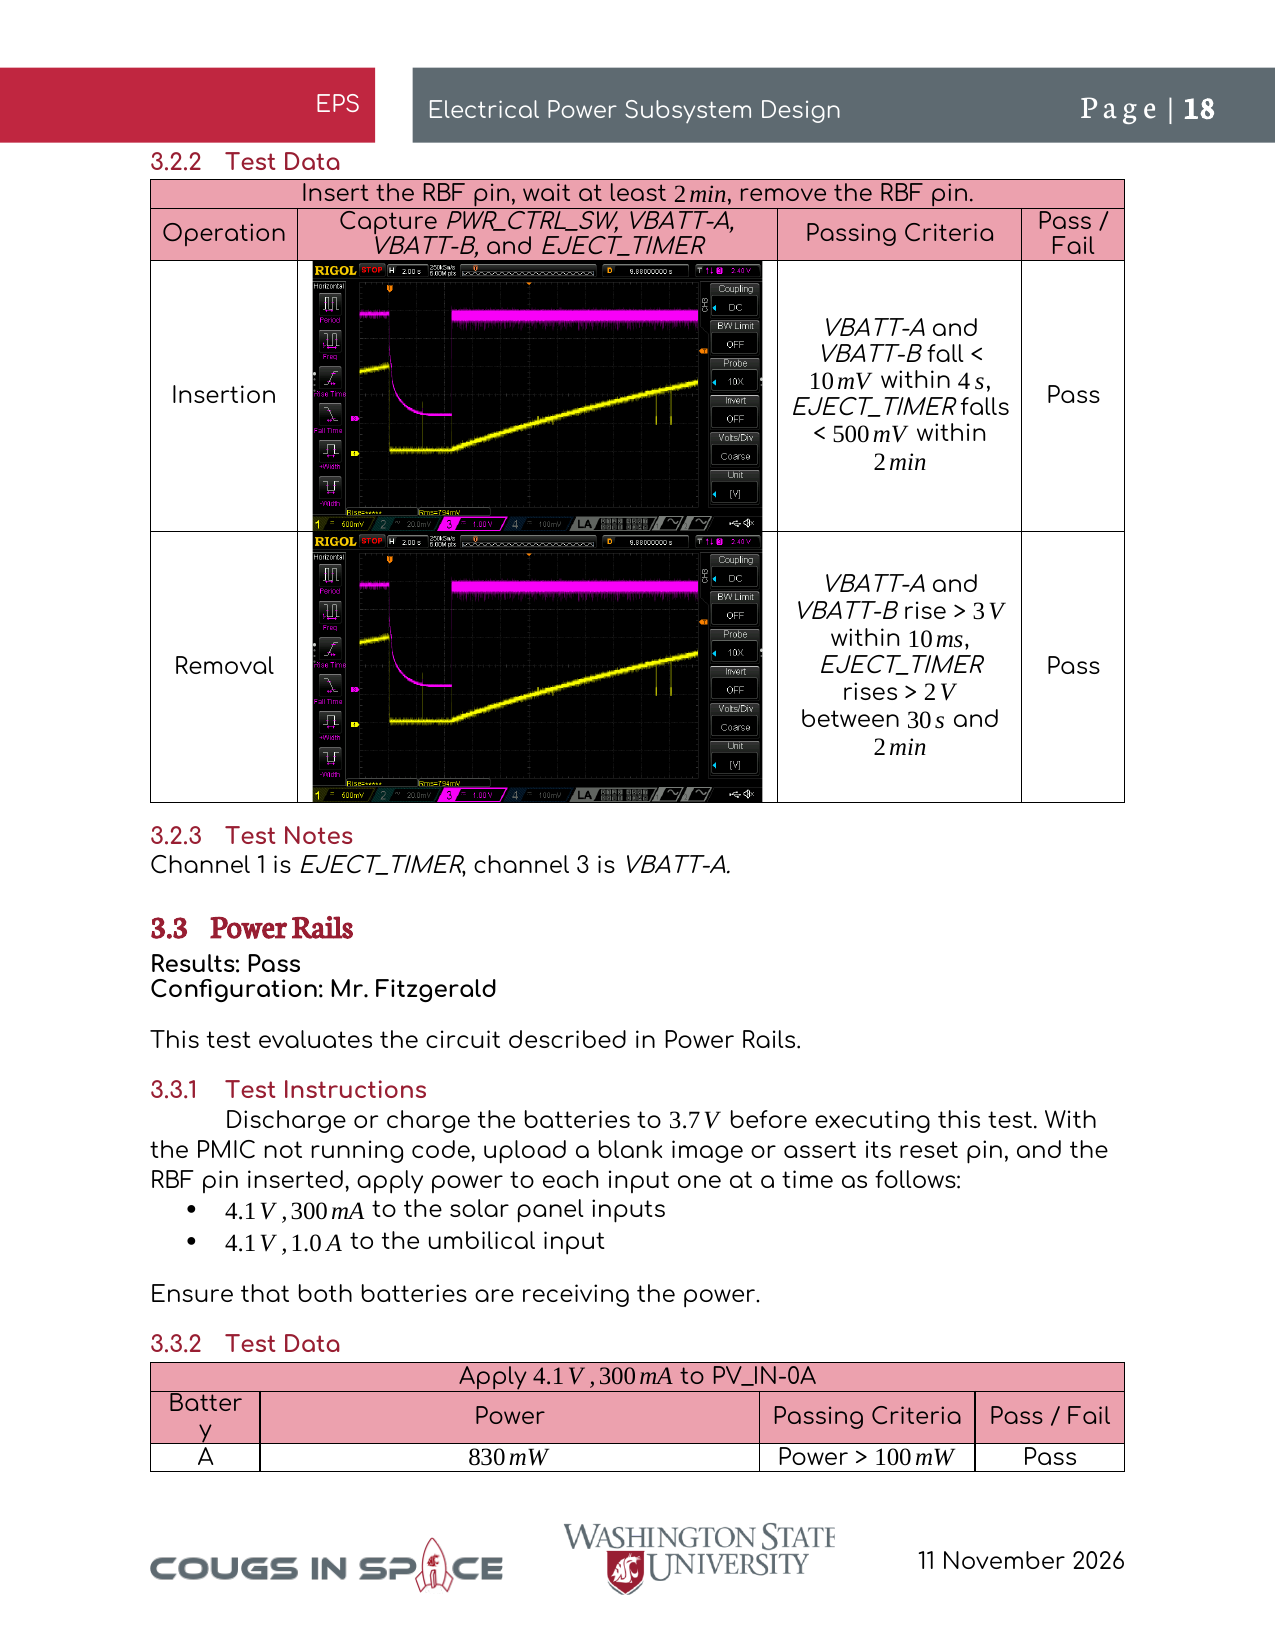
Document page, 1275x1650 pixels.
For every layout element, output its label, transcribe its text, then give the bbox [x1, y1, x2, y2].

table_cell [261, 1444, 759, 1471]
text This test evaluates the circuit described in Power Rails. [150, 1028, 1125, 1053]
table_cell VBATT-A and VBATT-B rise > within , EJECT_TIMER rises > between and [778, 532, 1021, 802]
subtitle Test Data [150, 150, 1125, 176]
table_cell [298, 261, 312, 531]
list to the solar panel inputs [187, 1197, 1125, 1226]
table_header Insert the RBF pin, wait at least , remove the RBF pin. [151, 180, 1124, 208]
subtitle Test Notes [150, 824, 1125, 849]
picture [312, 532, 763, 802]
table_cell VBATT-A and VBATT-B fall < within , EJECT_TIMER falls < within [778, 261, 1021, 531]
table_cell Insertion [151, 261, 297, 531]
table_header Apply to PV_IN-0A [151, 1363, 1124, 1391]
table_cell Pass [1022, 532, 1124, 802]
table_cell Operation [151, 209, 297, 260]
table_cell Passing Criteria [778, 209, 1021, 260]
table_cell Power [261, 1392, 759, 1443]
text Discharge or charge the batteries to before executing this test. With the PMIC not running code, upload a blank image or assert its reset pin, and the RBF pin inserted, apply power to each input one at a time as follows: [150, 1107, 1125, 1193]
text Results: Pass [150, 952, 1125, 977]
subtitle Test Instructions [150, 1078, 1125, 1103]
table_cell [763, 532, 777, 802]
subtitle Test Data [150, 1333, 1125, 1358]
table_cell Power > [760, 1444, 974, 1471]
text Ensure that both batteries are receiving the power. [150, 1282, 1125, 1308]
subtitle Power Rails [150, 903, 1125, 946]
table_cell Removal [151, 532, 297, 802]
picture [312, 261, 763, 531]
table_cell Pass [976, 1444, 1124, 1471]
list to the umbilical input [187, 1229, 1125, 1258]
table_cell [298, 532, 312, 802]
table_cell Pass [1022, 261, 1124, 531]
table_cell Pass / Fail [1022, 209, 1124, 260]
picture [150, 1537, 503, 1594]
table_cell [763, 261, 777, 531]
text Configuration: Mr. Fitzgerald [150, 977, 1125, 1003]
text Channel 1 is EJECT_TIMER, channel 3 is VBATT-A. [150, 853, 1125, 879]
table_cell Pass / Fail [976, 1392, 1124, 1443]
table_cell Passing Criteria [760, 1392, 974, 1443]
table_cell A [151, 1444, 259, 1471]
table_cell Battery [151, 1392, 259, 1443]
picture [562, 1522, 835, 1594]
table_cell Capture PWR_CTRL_SW, VBATT-A, VBATT-B, and EJECT_TIMER [298, 209, 777, 260]
